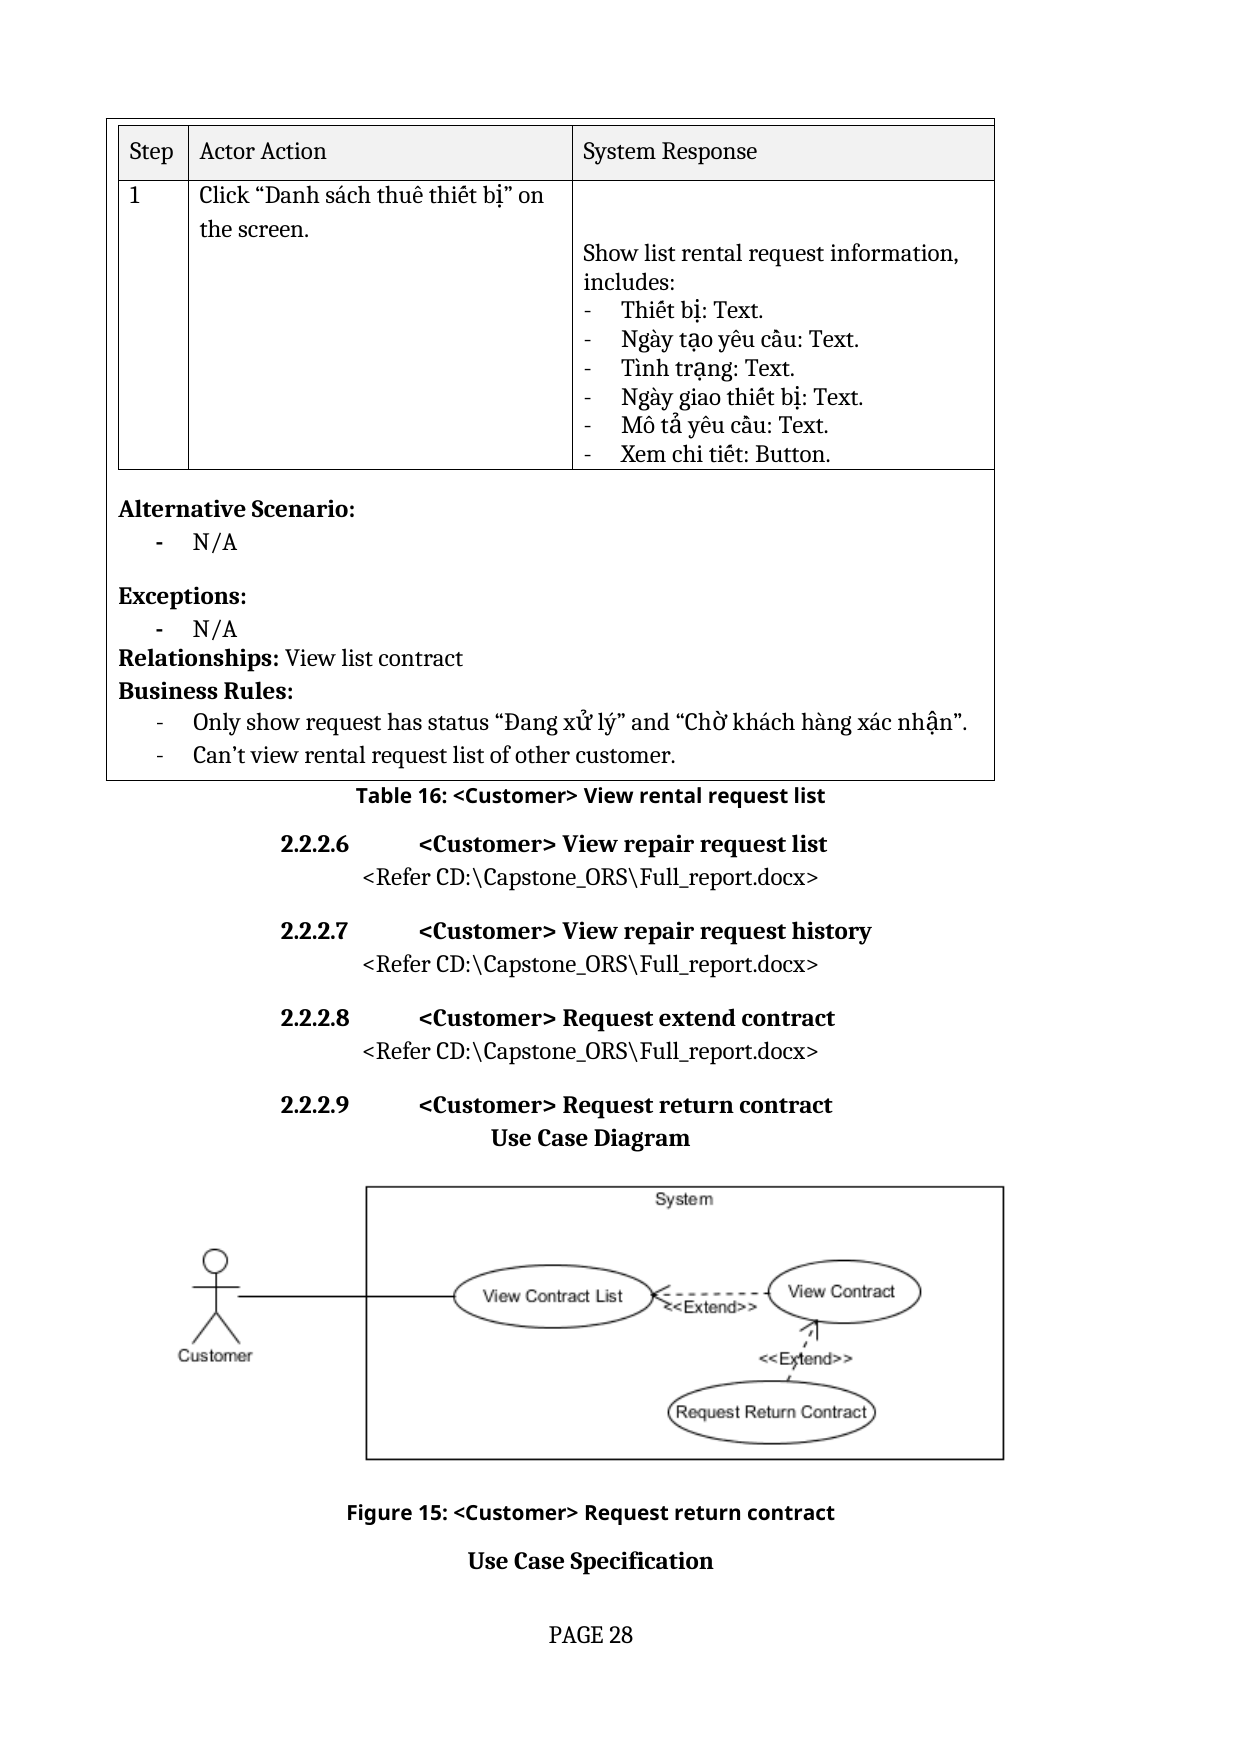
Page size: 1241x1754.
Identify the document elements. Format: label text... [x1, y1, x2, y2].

subtitle <Customer> View repair request list [281, 830, 1063, 859]
text Use Case Specification [118, 1547, 1063, 1576]
subtitle <Customer> Request extend contract [281, 1004, 1063, 1032]
text Use Case Diagram [118, 1124, 1063, 1152]
subtitle <Customer> Request return contract [281, 1091, 1063, 1119]
picture [164, 1177, 1017, 1473]
text <Refer CD:\Capstone_ORS\Full_report.docx> [118, 1037, 1063, 1066]
subtitle <Customer> View repair request history [281, 917, 1063, 946]
text <Refer CD:\Capstone_ORS\Full_report.docx> [118, 950, 1063, 979]
text <Refer CD:\Capstone_ORS\Full_report.docx> [118, 863, 1063, 892]
